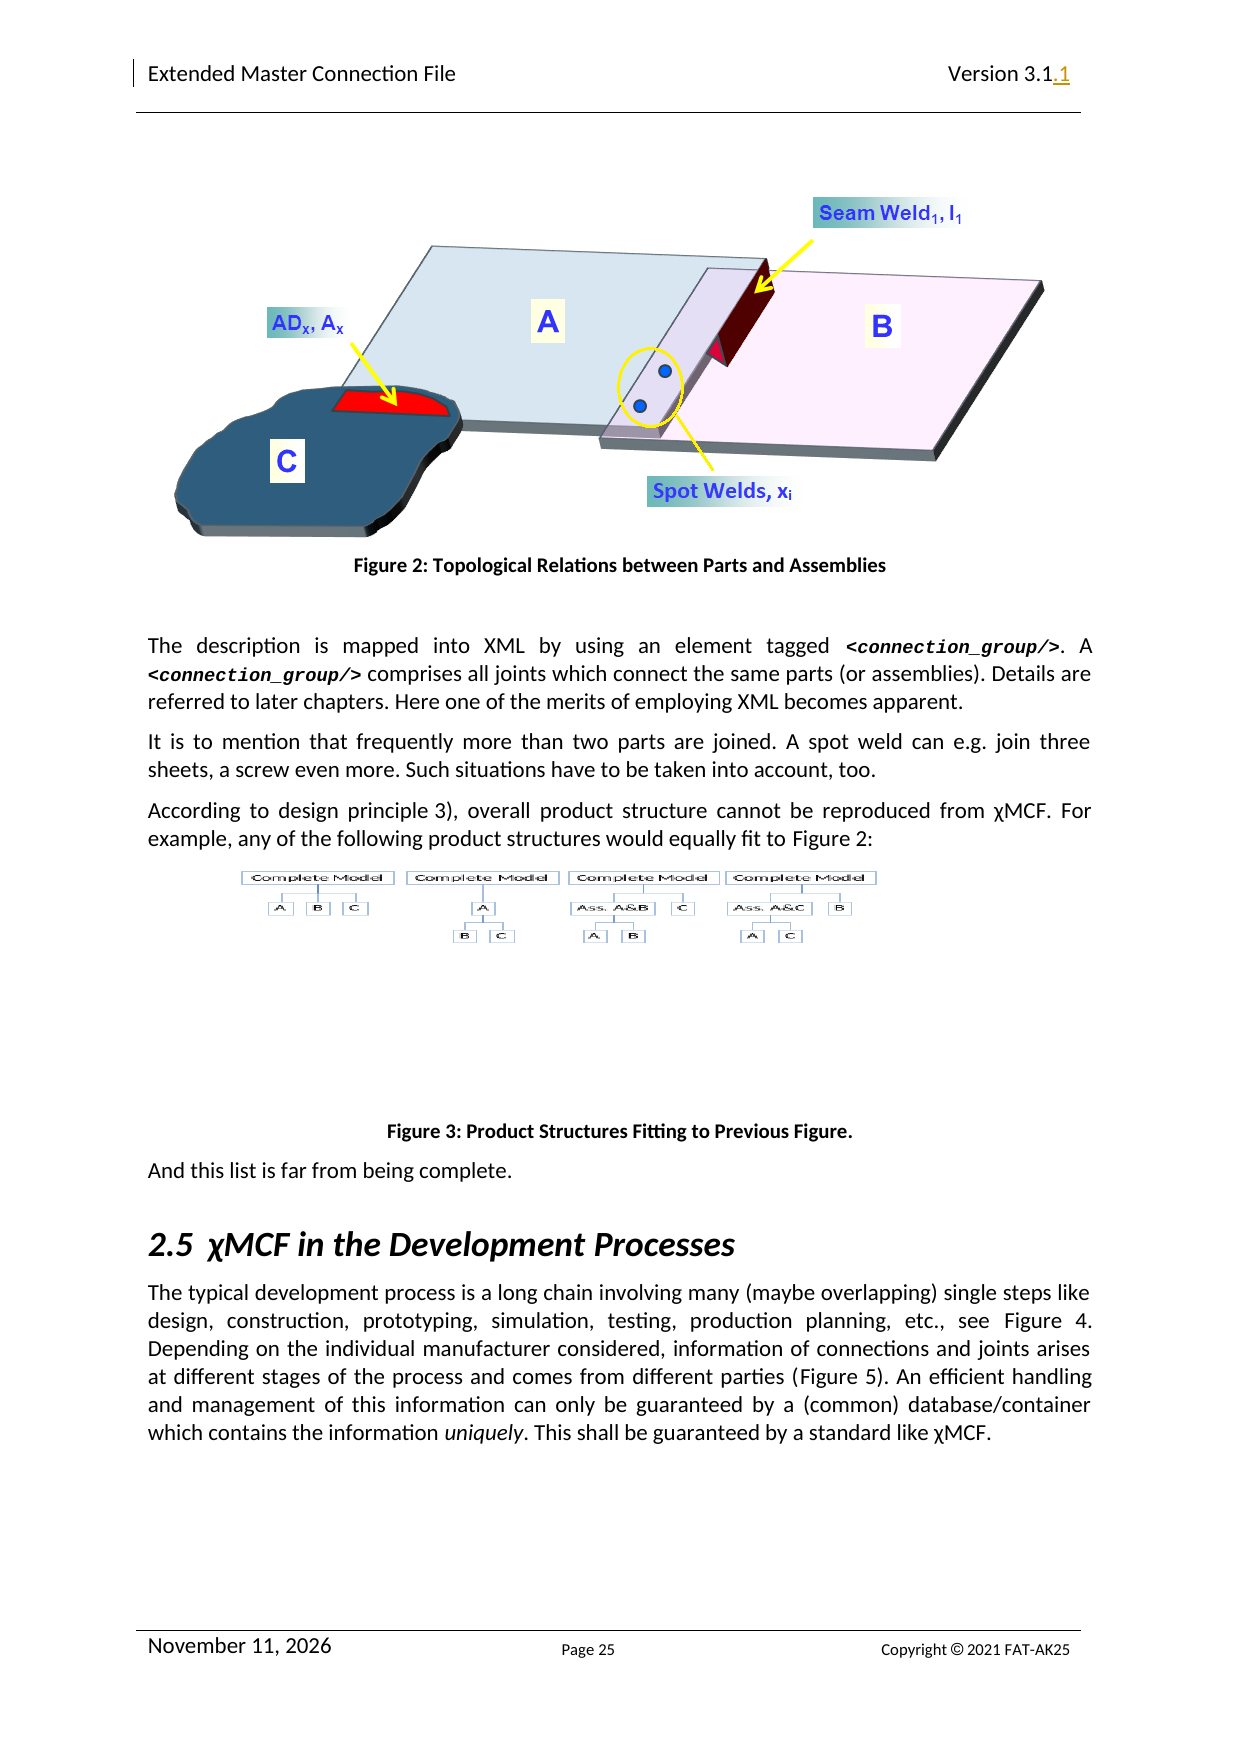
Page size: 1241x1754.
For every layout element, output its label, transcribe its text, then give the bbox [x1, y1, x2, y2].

text It is to mention that frequently more than two parts are joined. A spot weld can e.g. join three sheets, a screw even more. Such situations have to be taken into account, too. [148, 727, 1092, 783]
text Figure 3: Product Structures Fitting to Previous Figure. [148, 1119, 1092, 1144]
picture [147, 153, 1046, 540]
text According to design principle 3), overall product structure cannot be reproduced from χMCF. For example, any of the following product structures would equally fit to Figure 2: [148, 796, 1092, 852]
subtitle χMCF in the Development Processes [148, 1222, 1092, 1265]
text And this list is far from being complete. [148, 1157, 1092, 1184]
text The description is mapped into XML by using an element tagged <connection_group/>. A <connection_group/> comprises all joints which connect the same parts (or assemblies). Details are referred to later chapters. Here one of the merits of employing XML becomes apparent. [148, 631, 1092, 715]
text Figure 2: Topological Relations between Parts and Assemblies [148, 552, 1092, 578]
text The typical development process is a long chain involving many (maybe overlapping) single steps like design, construction, prototyping, simulation, testing, production planning, etc., see Figure 4. Depending on the individual manufacturer considered, information of connections and joints arises at different stages of the process and comes from different parties (Figure 5). An efficient handling and management of this information can only be guaranteed by a (common) database/container which contains the information uniquely. This shall be guaranteed by a standard like χMCF. [148, 1278, 1092, 1446]
